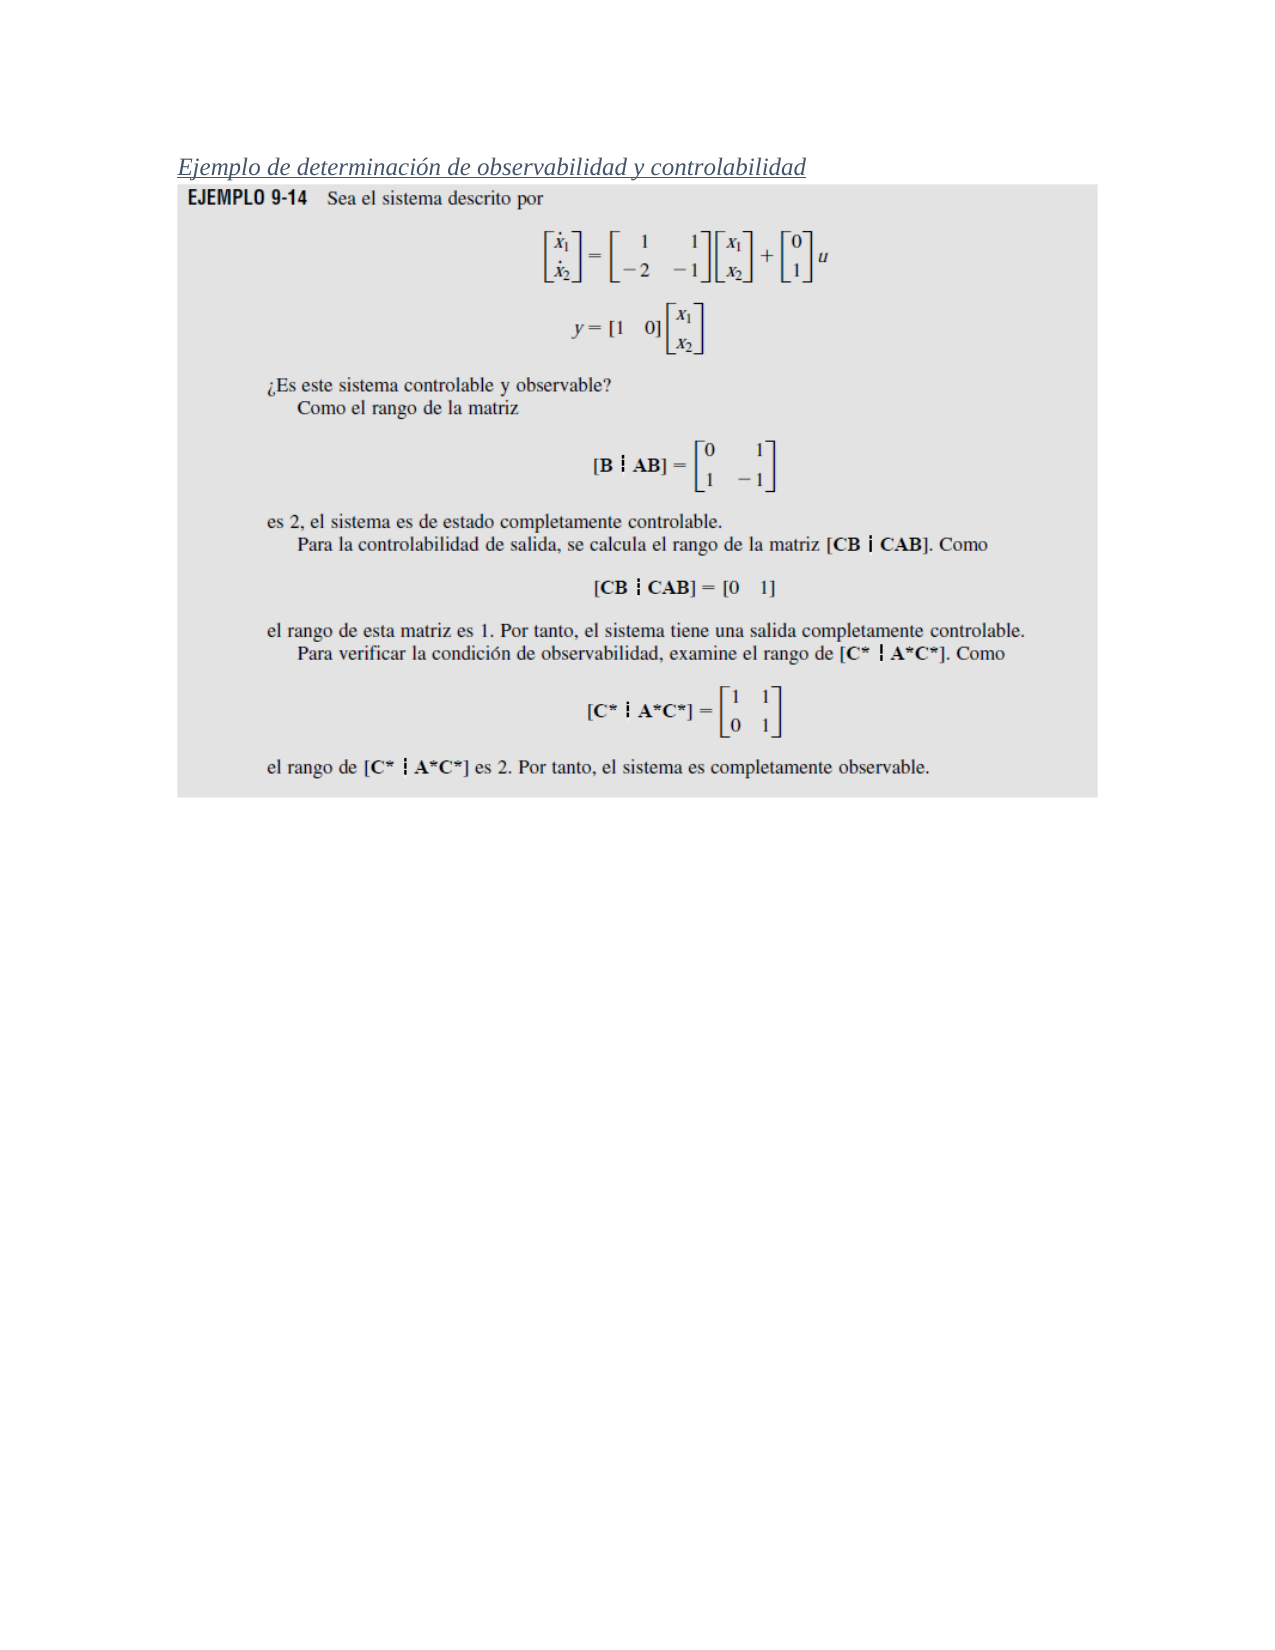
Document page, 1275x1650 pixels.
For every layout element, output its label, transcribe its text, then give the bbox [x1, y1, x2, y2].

subtitle Ejemplo de determinación de observabilidad y controlabilidad [177, 152, 1098, 181]
picture [177, 182, 1098, 800]
